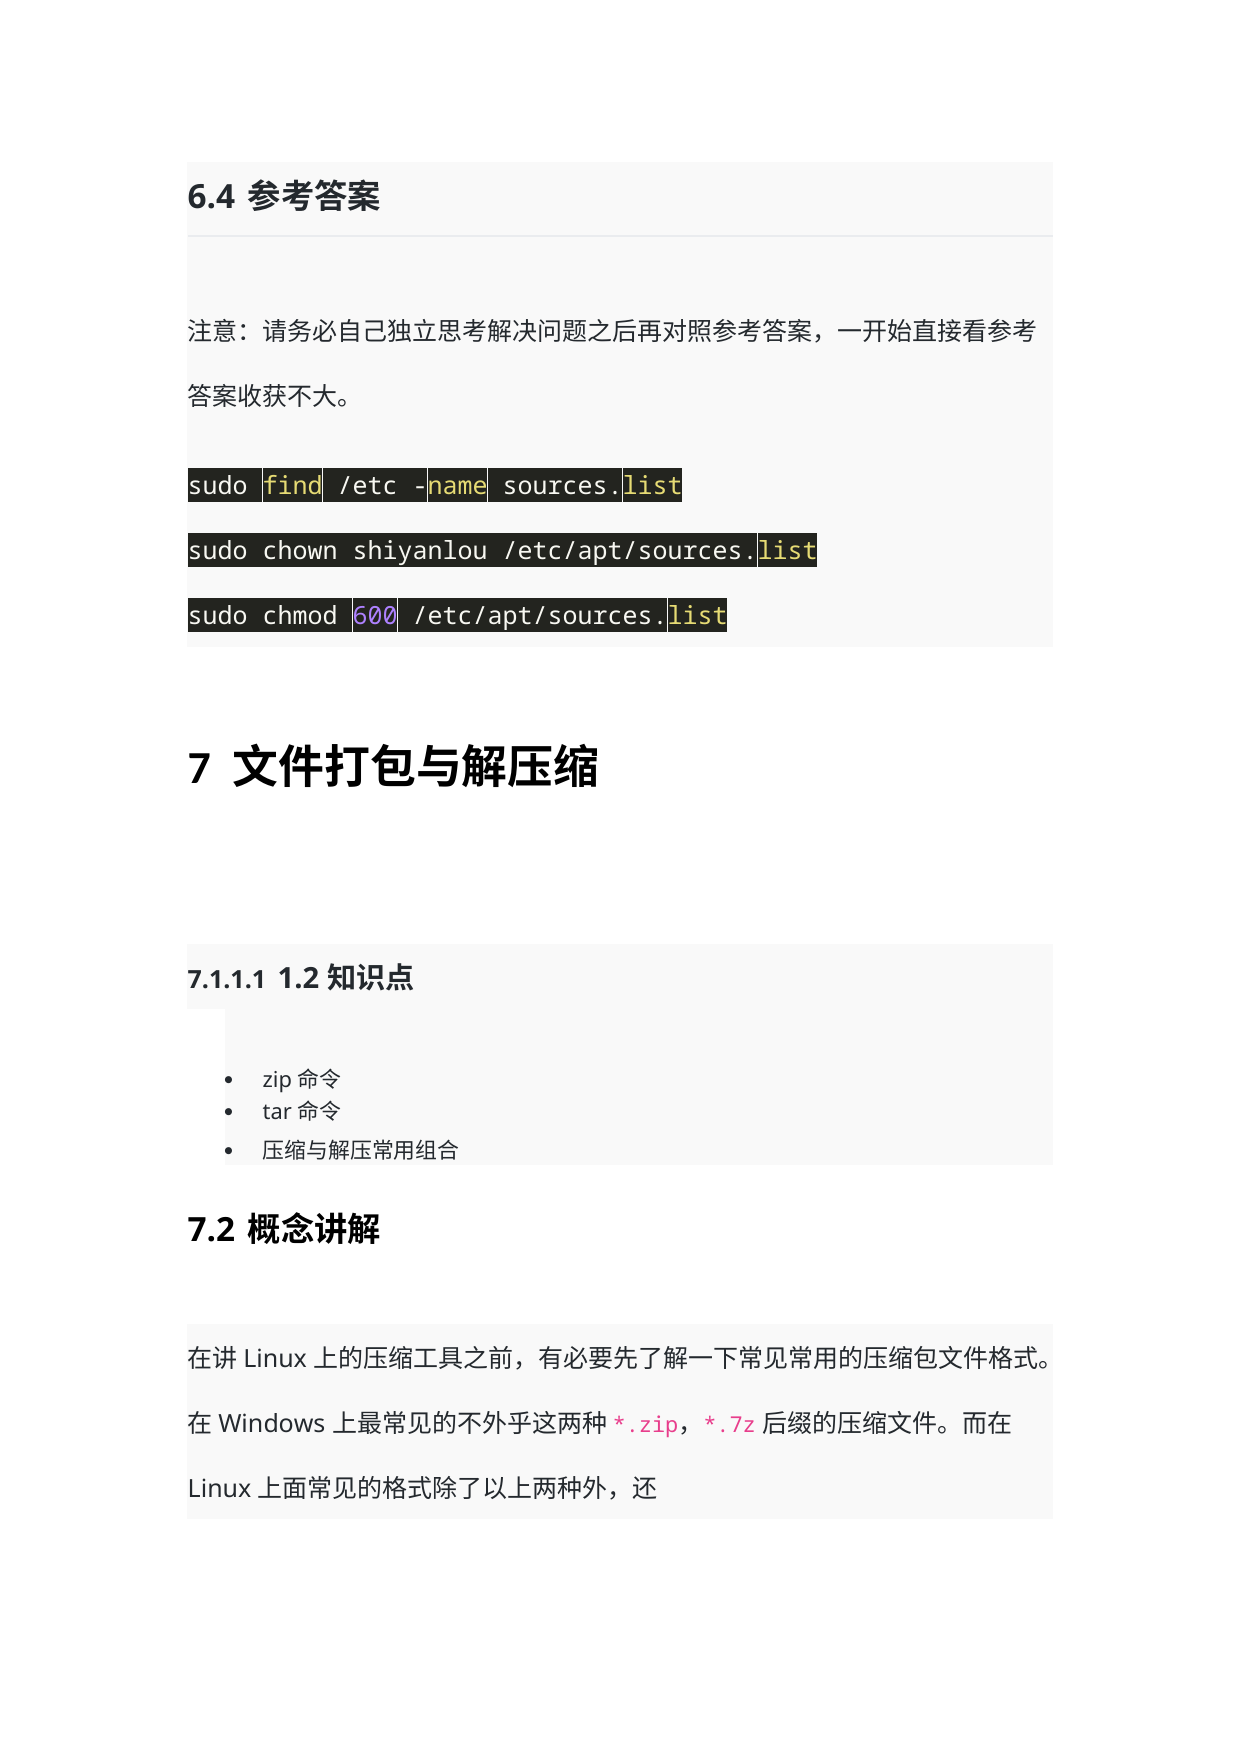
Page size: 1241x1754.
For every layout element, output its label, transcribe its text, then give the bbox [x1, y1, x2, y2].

subtitle 概念讲解 [187, 1194, 1053, 1259]
text sudo chown shiyanlou /etc/apt/sources.list [187, 517, 1053, 582]
list 压缩与解压常用组合 [225, 1133, 1053, 1165]
text sudo find /etc -name sources.list [187, 452, 1053, 517]
subtitle 1.2 知识点 [187, 944, 1053, 1009]
text sudo chmod 600 /etc/apt/sources.list [187, 582, 1053, 647]
subtitle 参考答案 [187, 162, 1053, 237]
text 注意：请务必自己独立思考解决问题之后再对照参考答案，一开始直接看参考答案收获不大。 [187, 297, 1053, 427]
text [187, 1324, 1053, 1519]
subtitle 文件打包与解压缩 [187, 715, 1053, 813]
list tar 命令 [225, 1094, 1053, 1126]
list zip 命令 [225, 1061, 1053, 1094]
